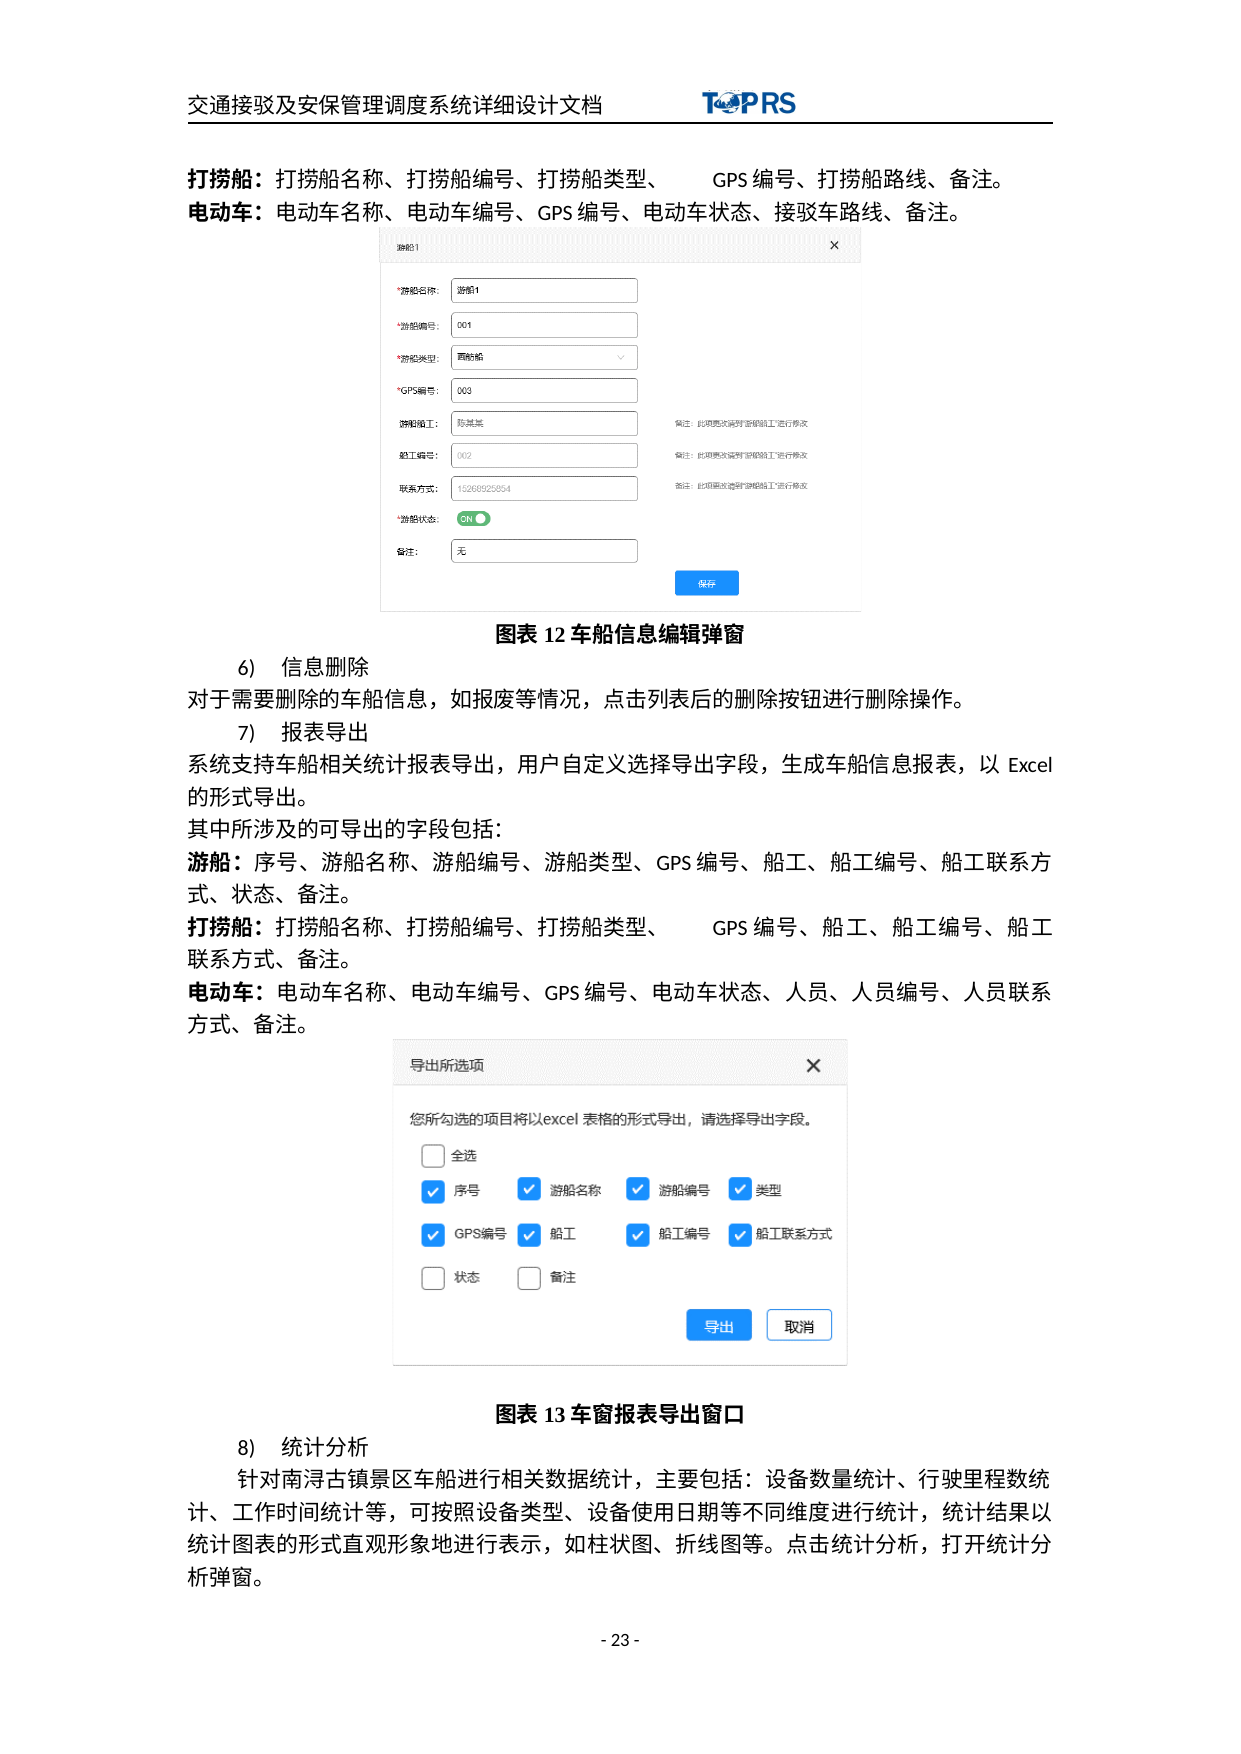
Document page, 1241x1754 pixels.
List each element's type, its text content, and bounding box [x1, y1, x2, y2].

list 针对南浔古镇景区车船进行相关数据统计，主要包括：设备数量统计、行驶里程数统计、工作时间统计等，可按照设备类型、设备使用日期等不同维度进行统计，统计结果以统计图表的形式直观形象地进行表示，如柱状图、折线图等。点击统计分析，打开统计分析弹窗。 [187, 1462, 1053, 1592]
text 打捞船：打捞船名称、打捞船编号、打捞船类型、 GPS编号、打捞船路线、备注。 [187, 162, 1053, 194]
list 统计分析 [237, 1429, 1053, 1462]
list 报表导出 [237, 714, 1053, 747]
text 电动车：电动车名称、电动车编号、GPS编号、电动车状态、接驳车路线、备注。 [187, 194, 1053, 227]
list 信息删除 [237, 649, 1053, 682]
picture [379, 227, 862, 612]
picture [392, 1039, 848, 1366]
text 系统支持车船相关统计报表导出，用户自定义选择导出字段，生成车船信息报表，以Excel的形式导出。 [187, 747, 1053, 812]
text 打捞船：打捞船名称、打捞船编号、打捞船类型、 GPS编号、船工、船工编号、船工联系方式、备注。 [187, 909, 1053, 974]
text 游船：序号、游船名称、游船编号、游船类型、GPS编号、船工、船工编号、船工联系方式、状态、备注。 [187, 844, 1053, 909]
picture [701, 90, 796, 114]
text 电动车：电动车名称、电动车编号、GPS编号、电动车状态、人员、人员编号、人员联系方式、备注。 [187, 974, 1053, 1039]
text 对于需要删除的车船信息，如报废等情况，点击列表后的删除按钮进行删除操作。 [187, 682, 1053, 714]
text 其中所涉及的可导出的字段包括： [187, 812, 1053, 844]
